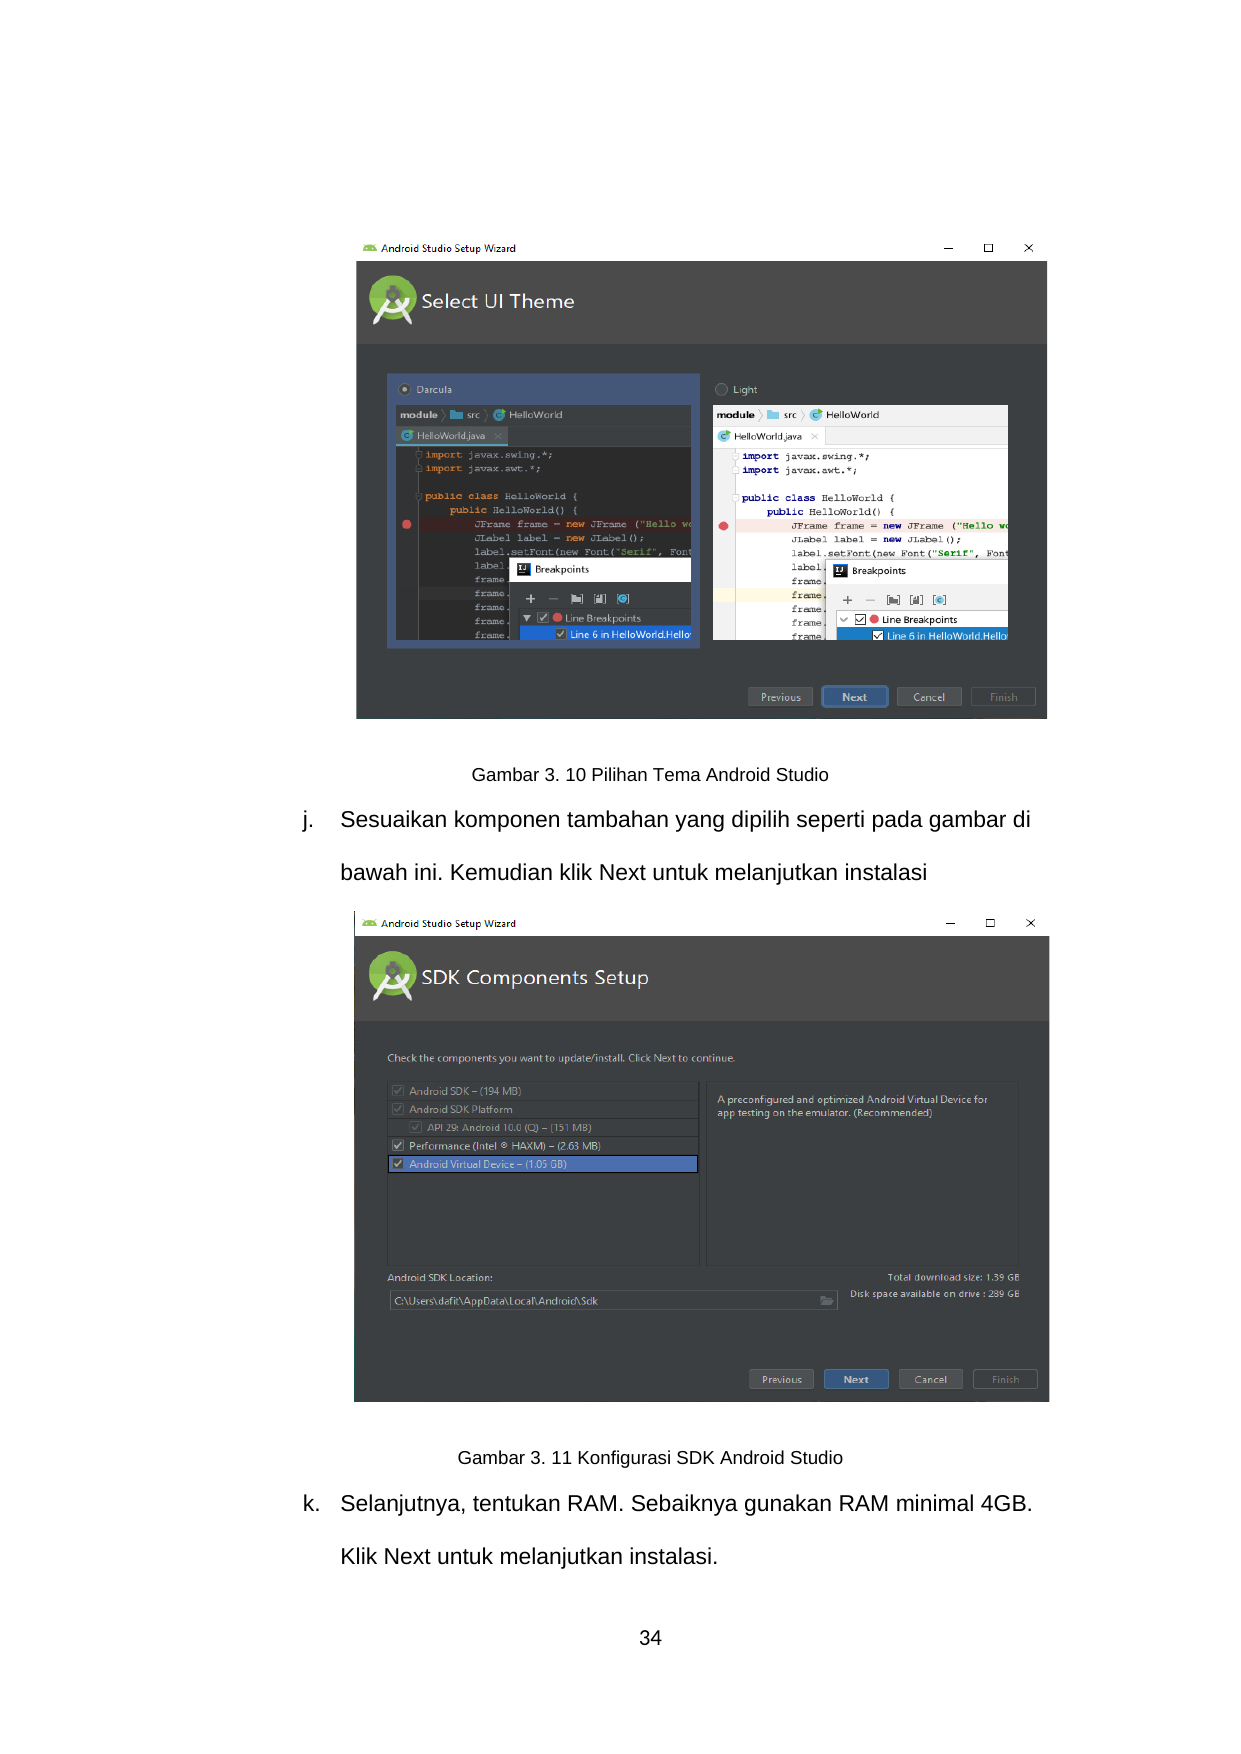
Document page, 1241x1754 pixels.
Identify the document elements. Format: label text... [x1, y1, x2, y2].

text Gambar 3. 11 Konfigurasi SDK Android Studio [237, 1447, 1063, 1468]
picture [356, 237, 1048, 719]
list Selanjutnya, tentukan RAM. Sebaiknya gunakan RAM minimal 4GB. Klik Next untuk melanjutkan instalasi. [303, 1490, 1063, 1569]
list Sesuaikan komponen tambahan yang dipilih seperti pada gambar di bawah ini. Kemudian klik Next untuk melanjutkan instalasi [303, 806, 1063, 886]
picture [354, 911, 1050, 1402]
text Gambar 3. 10 Pilihan Tema Android Studio [237, 763, 1063, 785]
